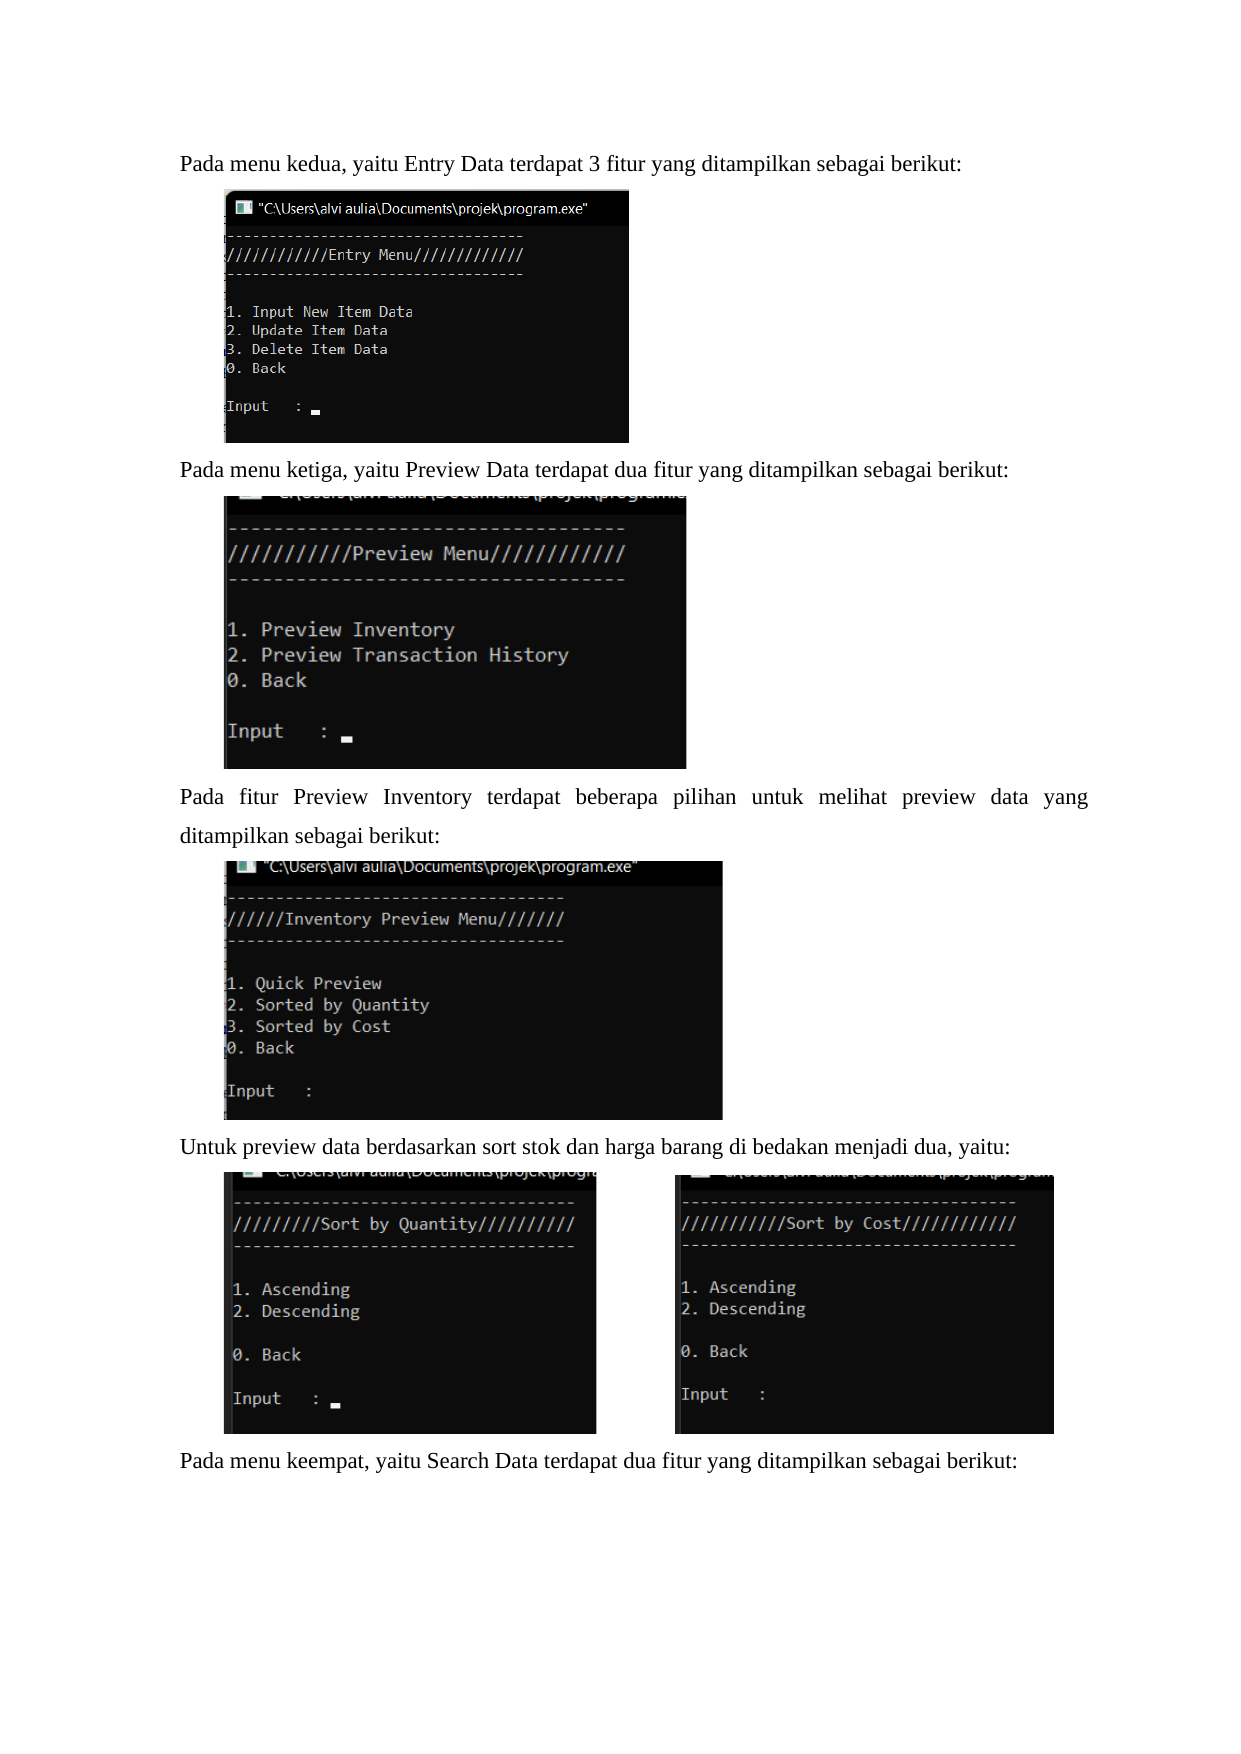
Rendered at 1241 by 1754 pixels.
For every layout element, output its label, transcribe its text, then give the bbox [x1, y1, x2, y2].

picture [223, 861, 723, 1120]
picture [223, 189, 629, 443]
picture [675, 1175, 1054, 1434]
picture [223, 496, 687, 769]
text Untuk preview data berdasarkan sort stok dan harga barang di bedakan menjadi dua, yaitu: [179, 1133, 1090, 1160]
text Pada menu kedua, yaitu Entry Data terdapat 3 fitur yang ditampilkan sebagai berikut: [179, 150, 1090, 176]
picture [223, 1172, 597, 1434]
text Pada menu keempat, yaitu Search Data terdapat dua fitur yang ditampilkan sebagai berikut: [179, 1447, 1090, 1473]
text Pada fitur Preview Inventory terdapat beberapa pilihan untuk melihat preview data yang ditampilkan sebagai berikut: [179, 783, 1090, 849]
text Pada menu ketiga, yaitu Preview Data terdapat dua fitur yang ditampilkan sebagai berikut: [179, 457, 1090, 483]
